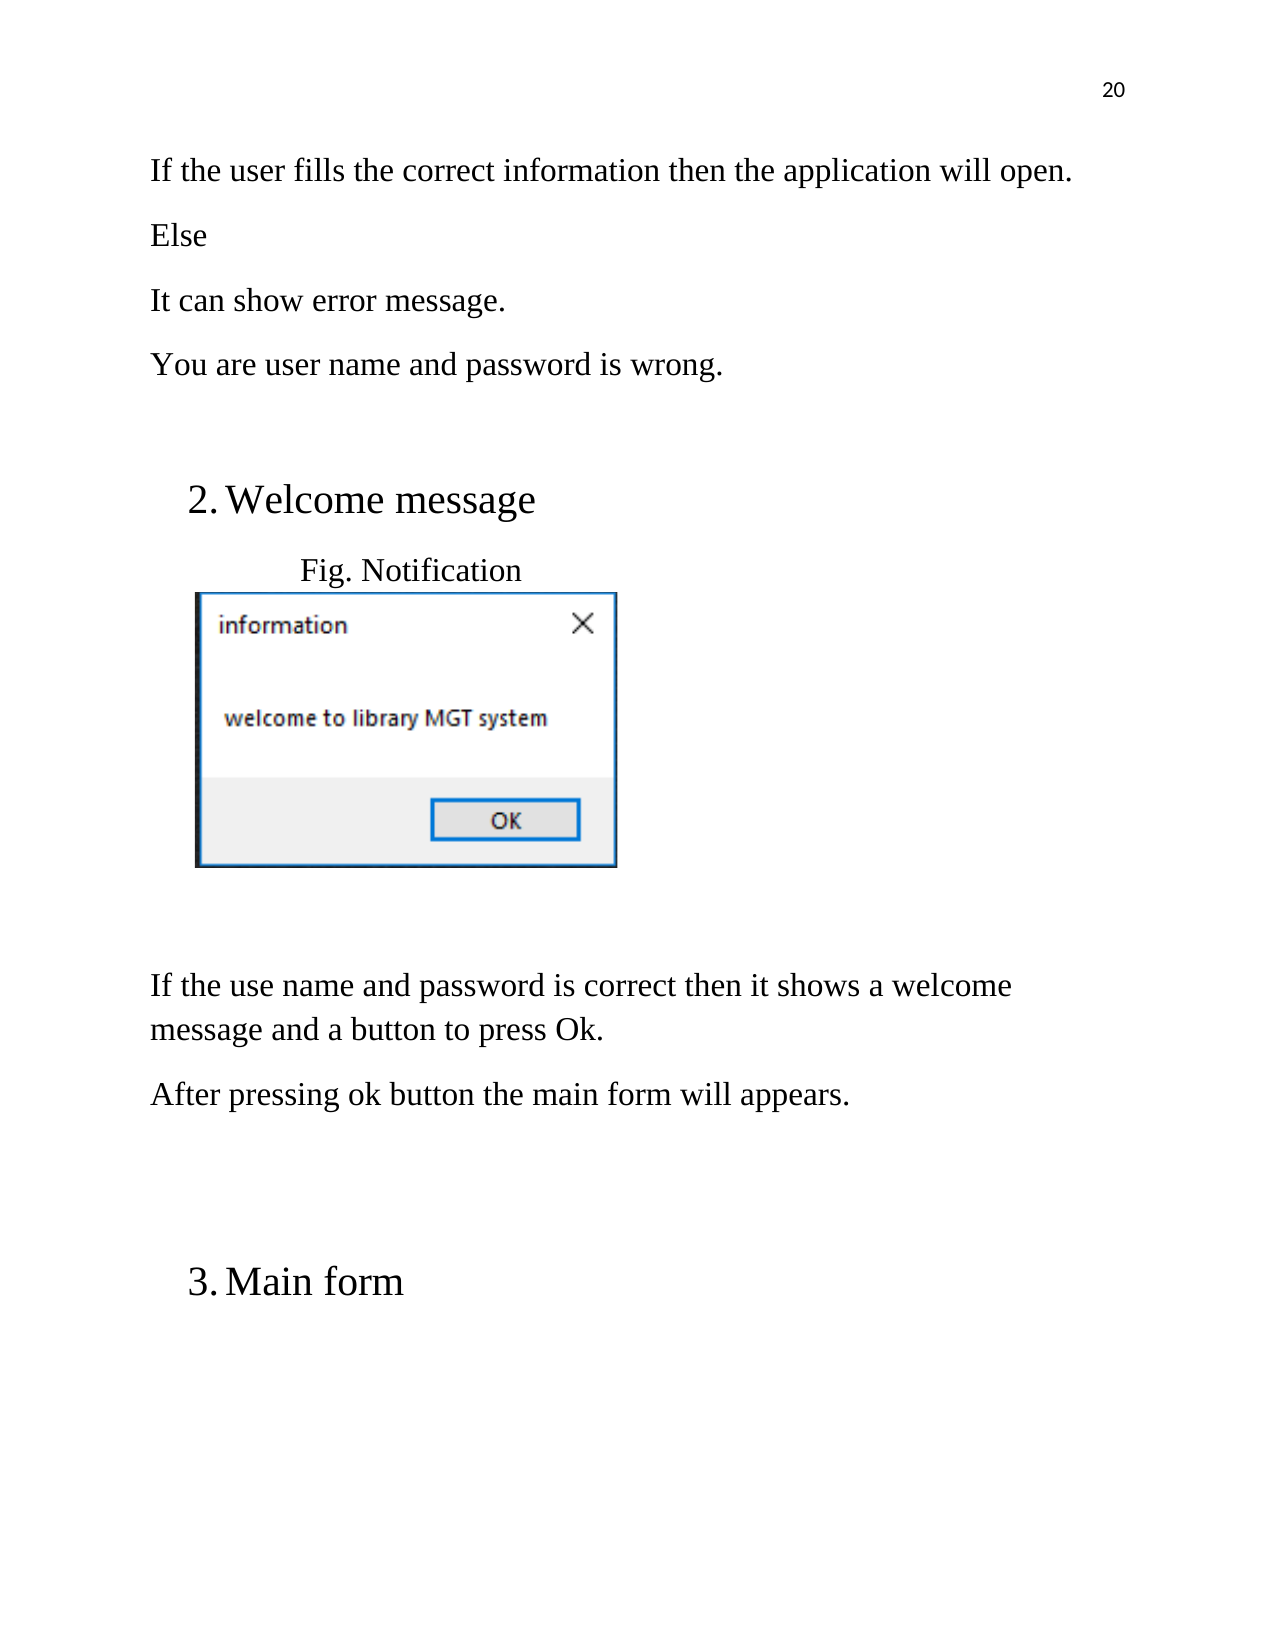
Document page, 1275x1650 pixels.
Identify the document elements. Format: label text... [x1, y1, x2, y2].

text Fig. Notification [150, 550, 1125, 589]
text It can show error message. [150, 280, 1125, 318]
picture [194, 592, 618, 868]
text If the use name and password is correct then it shows a welcome message and a button to press Ok. [150, 965, 1125, 1047]
text You are user name and password is wrong. [150, 345, 1125, 383]
text If the user fills the correct information then the application will open. [150, 150, 1125, 188]
text After pressing ok button the main form will appears. [150, 1074, 1125, 1112]
list Welcome message [187, 474, 1125, 522]
list Main form [187, 1257, 1125, 1305]
text Else [150, 215, 1125, 253]
